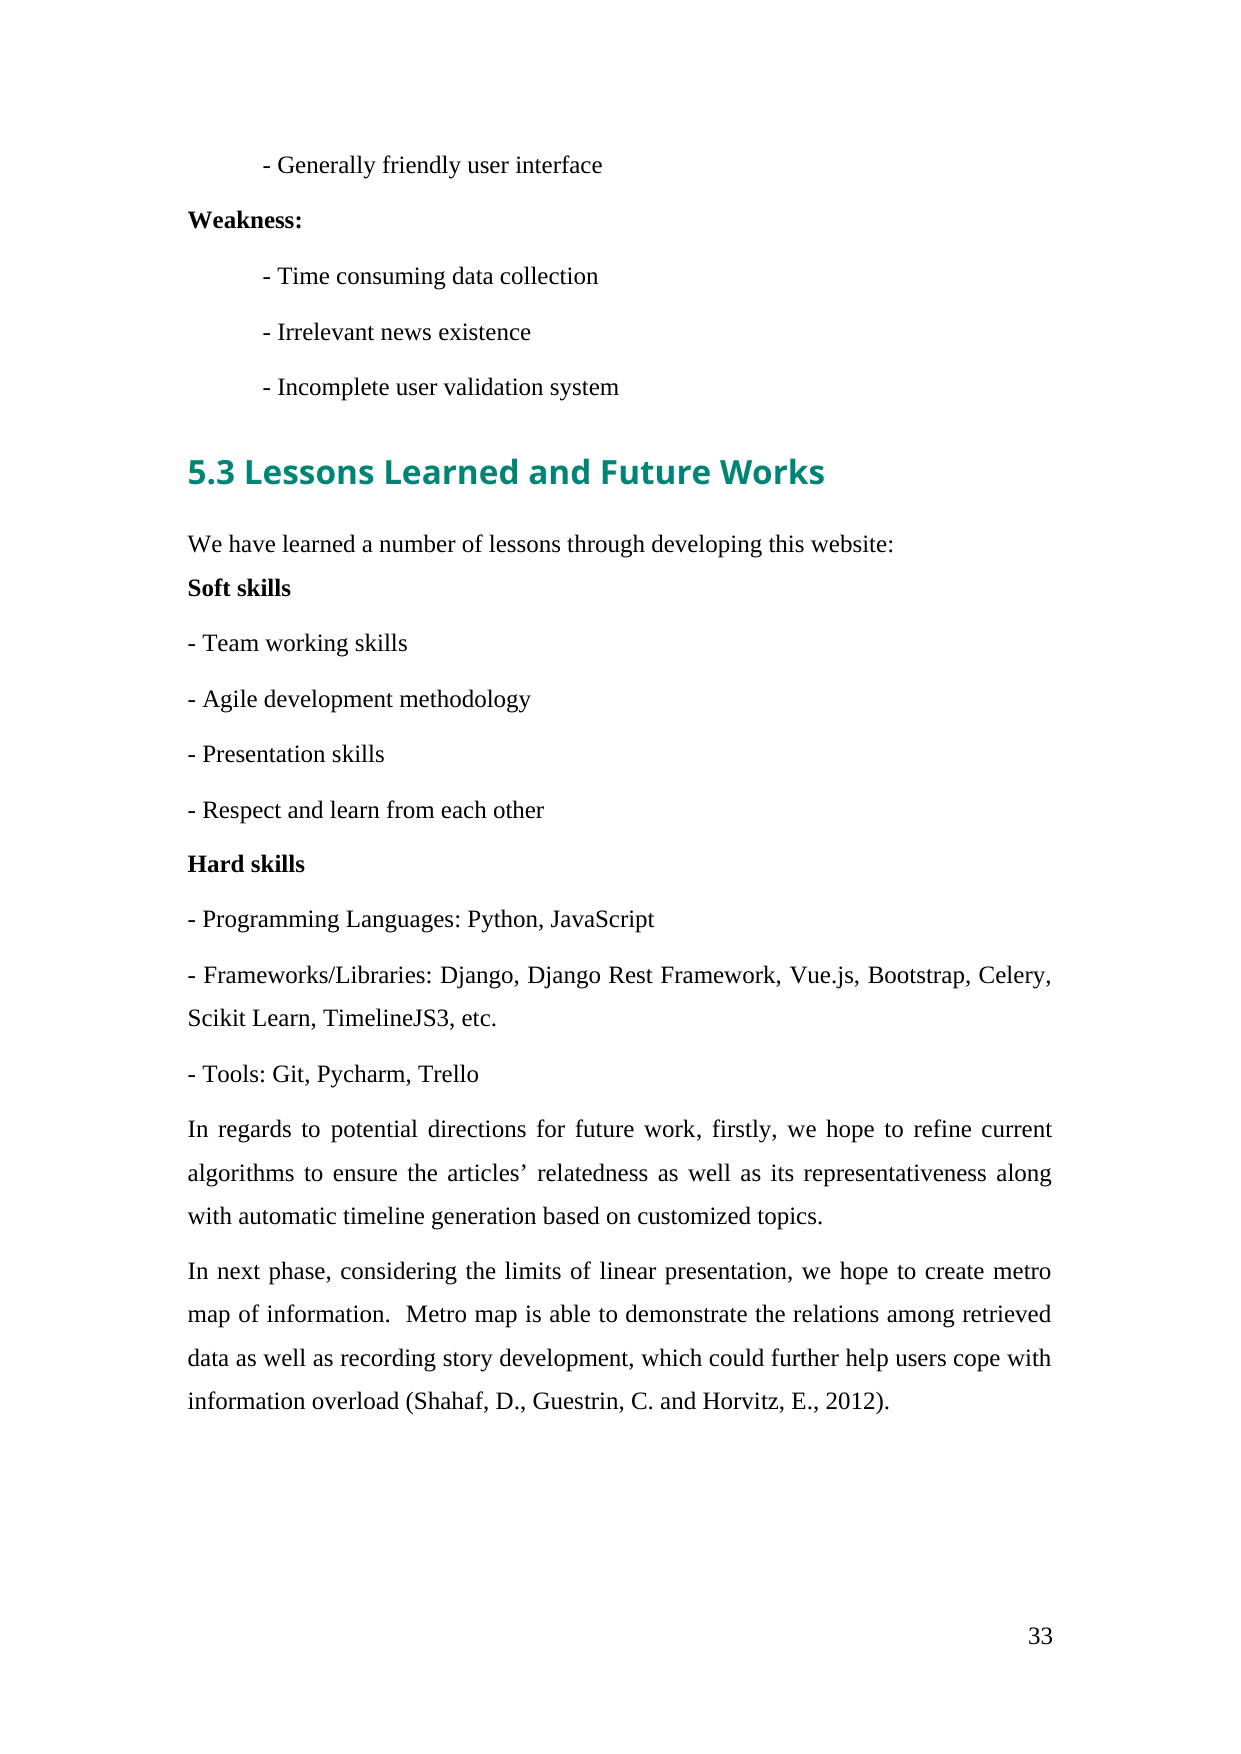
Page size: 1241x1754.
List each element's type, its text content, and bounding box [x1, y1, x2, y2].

text - Tools: Git, Pycharm, Trello [187, 1059, 1053, 1088]
text - Generally friendly user interface [187, 150, 1053, 179]
text - Agile development methodology [187, 684, 1053, 713]
text - Presentation skills [187, 739, 1053, 768]
text - Respect and learn from each other [187, 795, 1053, 824]
text 5.3 Lessons Learned and Future Works [187, 449, 1053, 494]
text In next phase, considering the limits of linear presentation, we hope to create metro map of information. Metro map is able to demonstrate the relations among retrieved data as well as recording story development, which could further help users cope with information overload (Shahaf, D., Guestrin, C. and Horvitz, E., 2012). [187, 1256, 1053, 1414]
text - Irrelevant news existence [262, 317, 1053, 346]
text Hard skills [187, 849, 1053, 878]
text - Team working skills [187, 628, 1053, 657]
text - Programming Languages: Python, JavaScript [187, 904, 1053, 933]
text Weakness: [187, 206, 1053, 234]
text We have learned a number of lessons through developing this website: Soft skills [187, 529, 1053, 601]
text - Incomplete user validation system [262, 372, 1053, 401]
text - Frameworks/Libraries: Django, Django Rest Framework, Vue.js, Bootstrap, Celery, Scikit Learn, TimelineJS3, etc. [187, 960, 1053, 1032]
text In regards to potential directions for future work, firstly, we hope to refine current algorithms to ensure the articles’ relatedness as well as its representativeness along with automatic timeline generation based on customized topics. [187, 1114, 1053, 1229]
text - Time consuming data collection [187, 261, 1053, 290]
